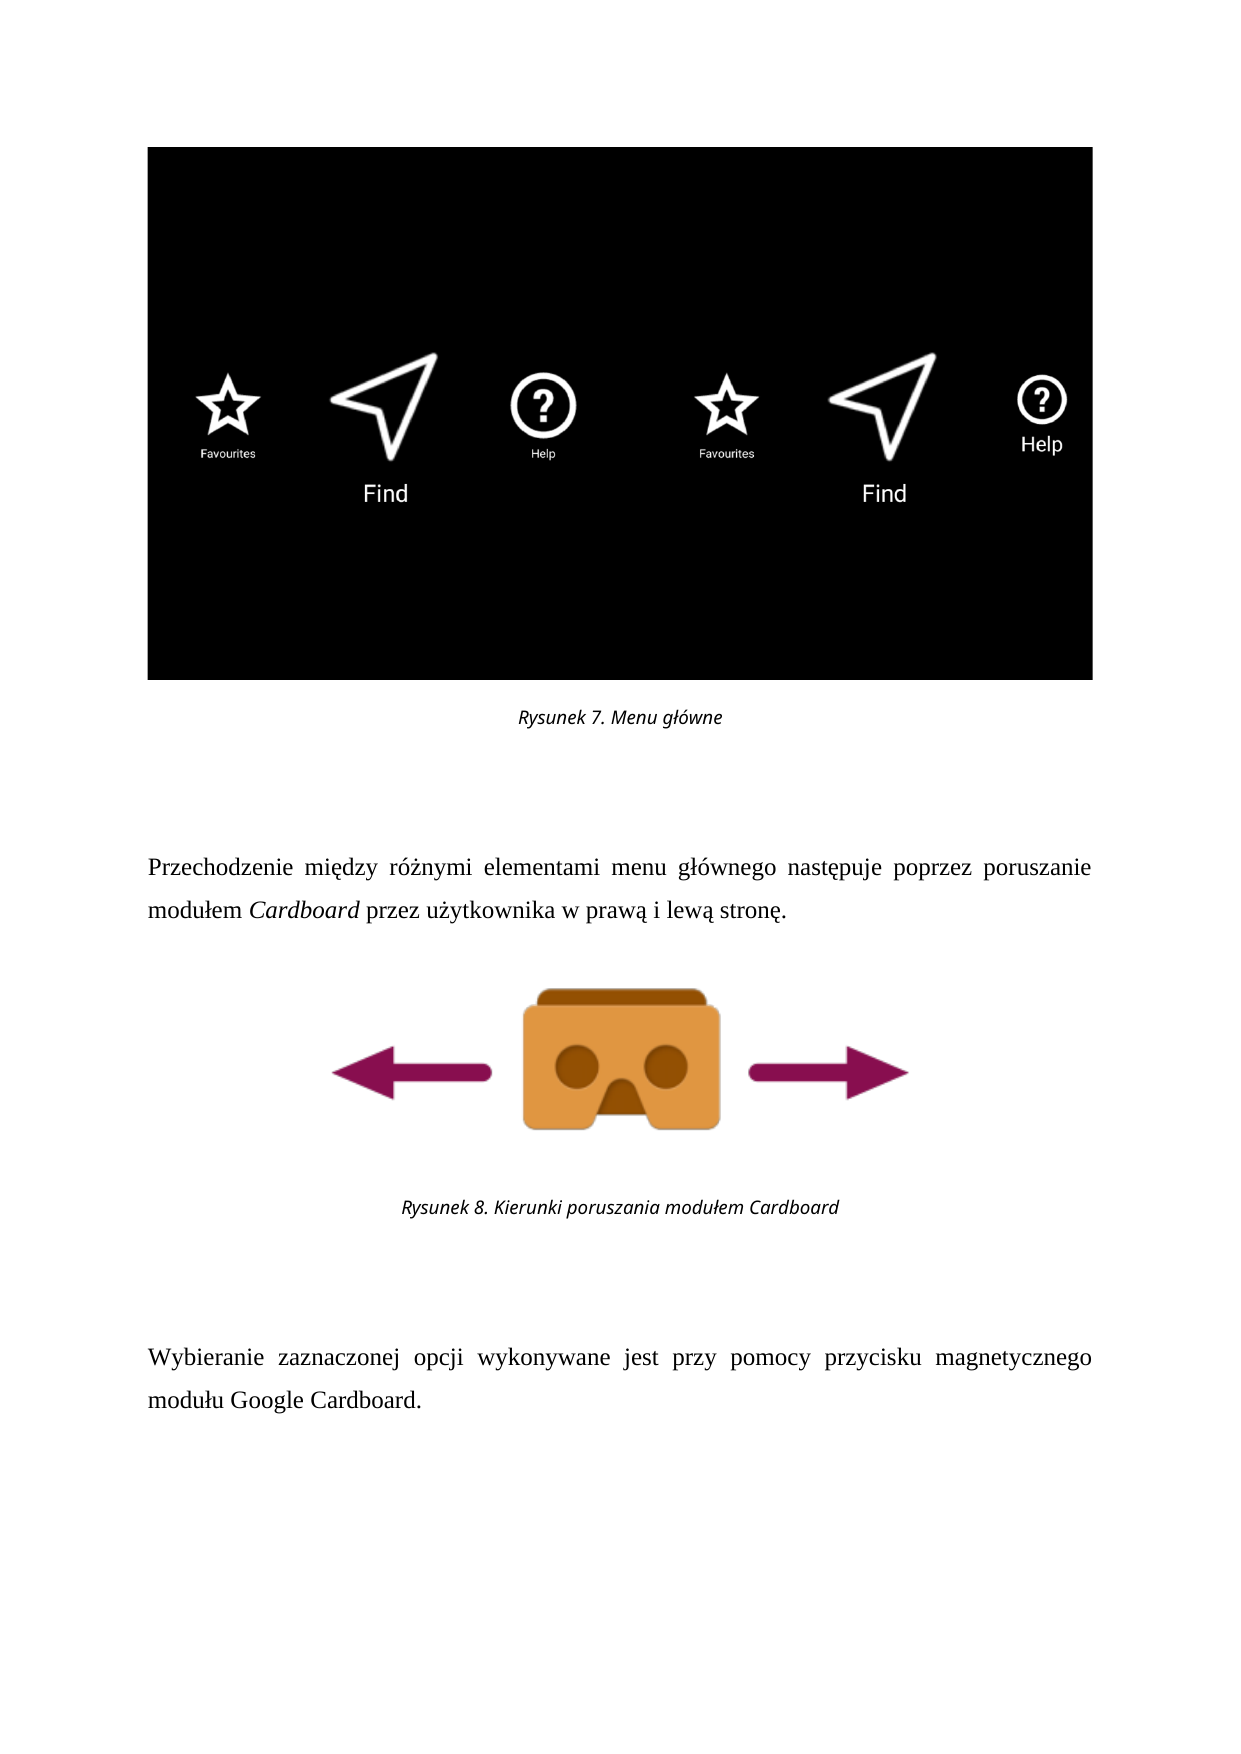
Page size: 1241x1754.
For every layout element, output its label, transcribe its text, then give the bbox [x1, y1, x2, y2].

text Przechodzenie między różnymi elementami menu głównego następuje poprzez poruszanie modułem Cardboard przez użytkownika w prawą i lewą stronę. [148, 852, 1092, 924]
picture [331, 959, 910, 1160]
text Rysunek 7. Menu główne [148, 704, 1092, 730]
text Rysunek 8. Kierunki poruszania modułem Cardboard [148, 1194, 1092, 1220]
text Wybieranie zaznaczonej opcji wykonywane jest przy pomocy przycisku magnetycznego modułu Google Cardboard. [148, 1342, 1092, 1414]
picture [147, 147, 1093, 680]
